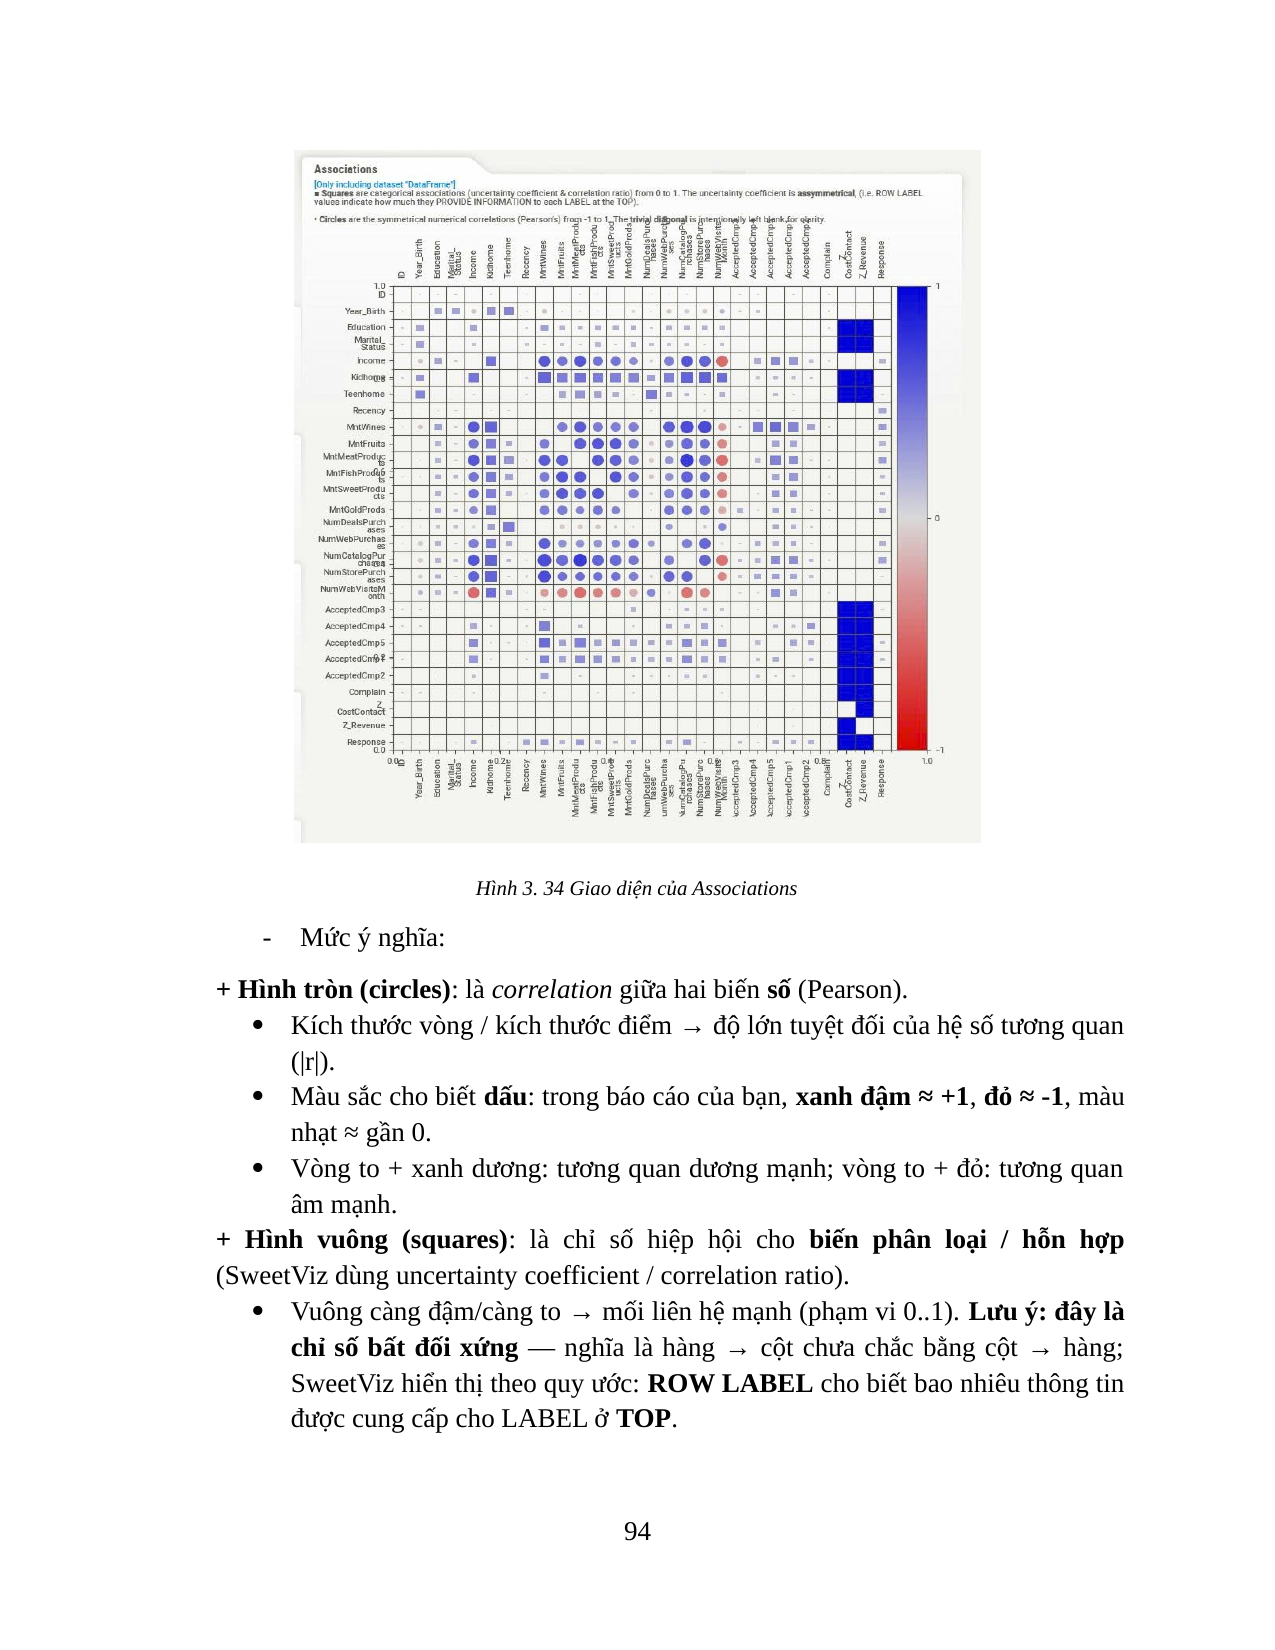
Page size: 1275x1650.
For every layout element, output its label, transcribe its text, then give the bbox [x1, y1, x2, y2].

list Vuông càng đậm/càng to → mối liên hệ mạnh (phạm vi 0..1). Lưu ý: đây là chỉ số bất đối xứng — nghĩa là hàng → cột chưa chắc bằng cột → hàng; SweetViz hiển thị theo quy ước: ROW LABEL cho biết bao nhiêu thông tin được cung cấp cho LABEL ở TOP. [253, 1295, 1125, 1433]
list Màu sắc cho biết dấu: trong báo cáo của bạn, xanh đậm ≈ +1, đỏ ≈ -1, màu nhạt ≈ gần 0. [253, 1081, 1125, 1147]
picture [294, 150, 981, 843]
text + Hình tròn (circles): là correlation giữa hai biến số (Pearson). [216, 973, 1125, 1004]
text Mức ý nghĩa: [262, 921, 1125, 952]
list Vòng to + xanh dương: tương quan dương mạnh; vòng to + đỏ: tương quan âm mạnh. [253, 1152, 1125, 1219]
text Hình 3. 34 Giao diện của Associations [150, 876, 1125, 900]
text + Hình vuông (squares): là chỉ số hiệp hội cho biến phân loại / hỗn hợp (SweetViz dùng uncertainty coefficient / correlation ratio). [216, 1224, 1125, 1291]
list Kích thước vòng / kích thước điểm → độ lớn tuyệt đối của hệ số tương quan (|r|). [253, 1009, 1125, 1076]
